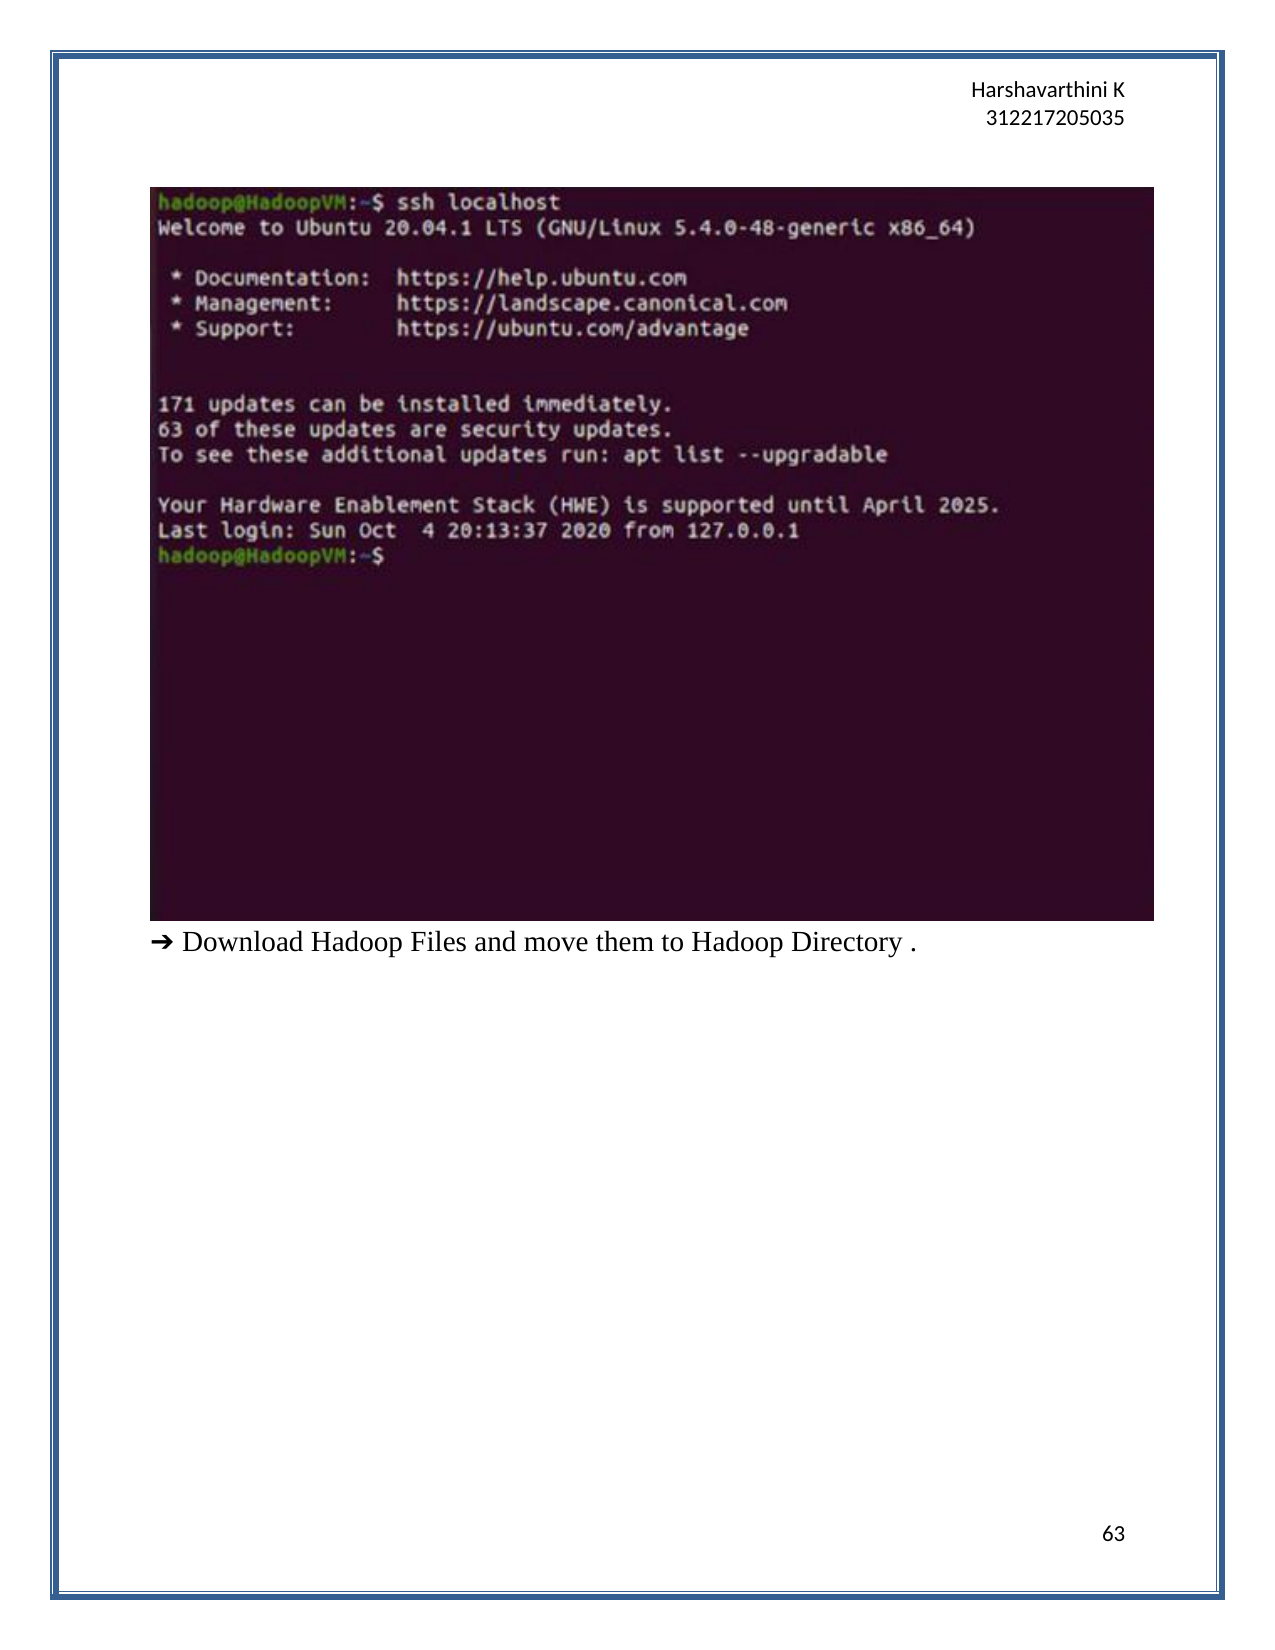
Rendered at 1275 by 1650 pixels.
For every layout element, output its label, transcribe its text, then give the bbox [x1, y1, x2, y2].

text ➔ Download Hadoop Files and move them to Hadoop Directory . [150, 921, 1125, 960]
picture [150, 187, 1154, 921]
